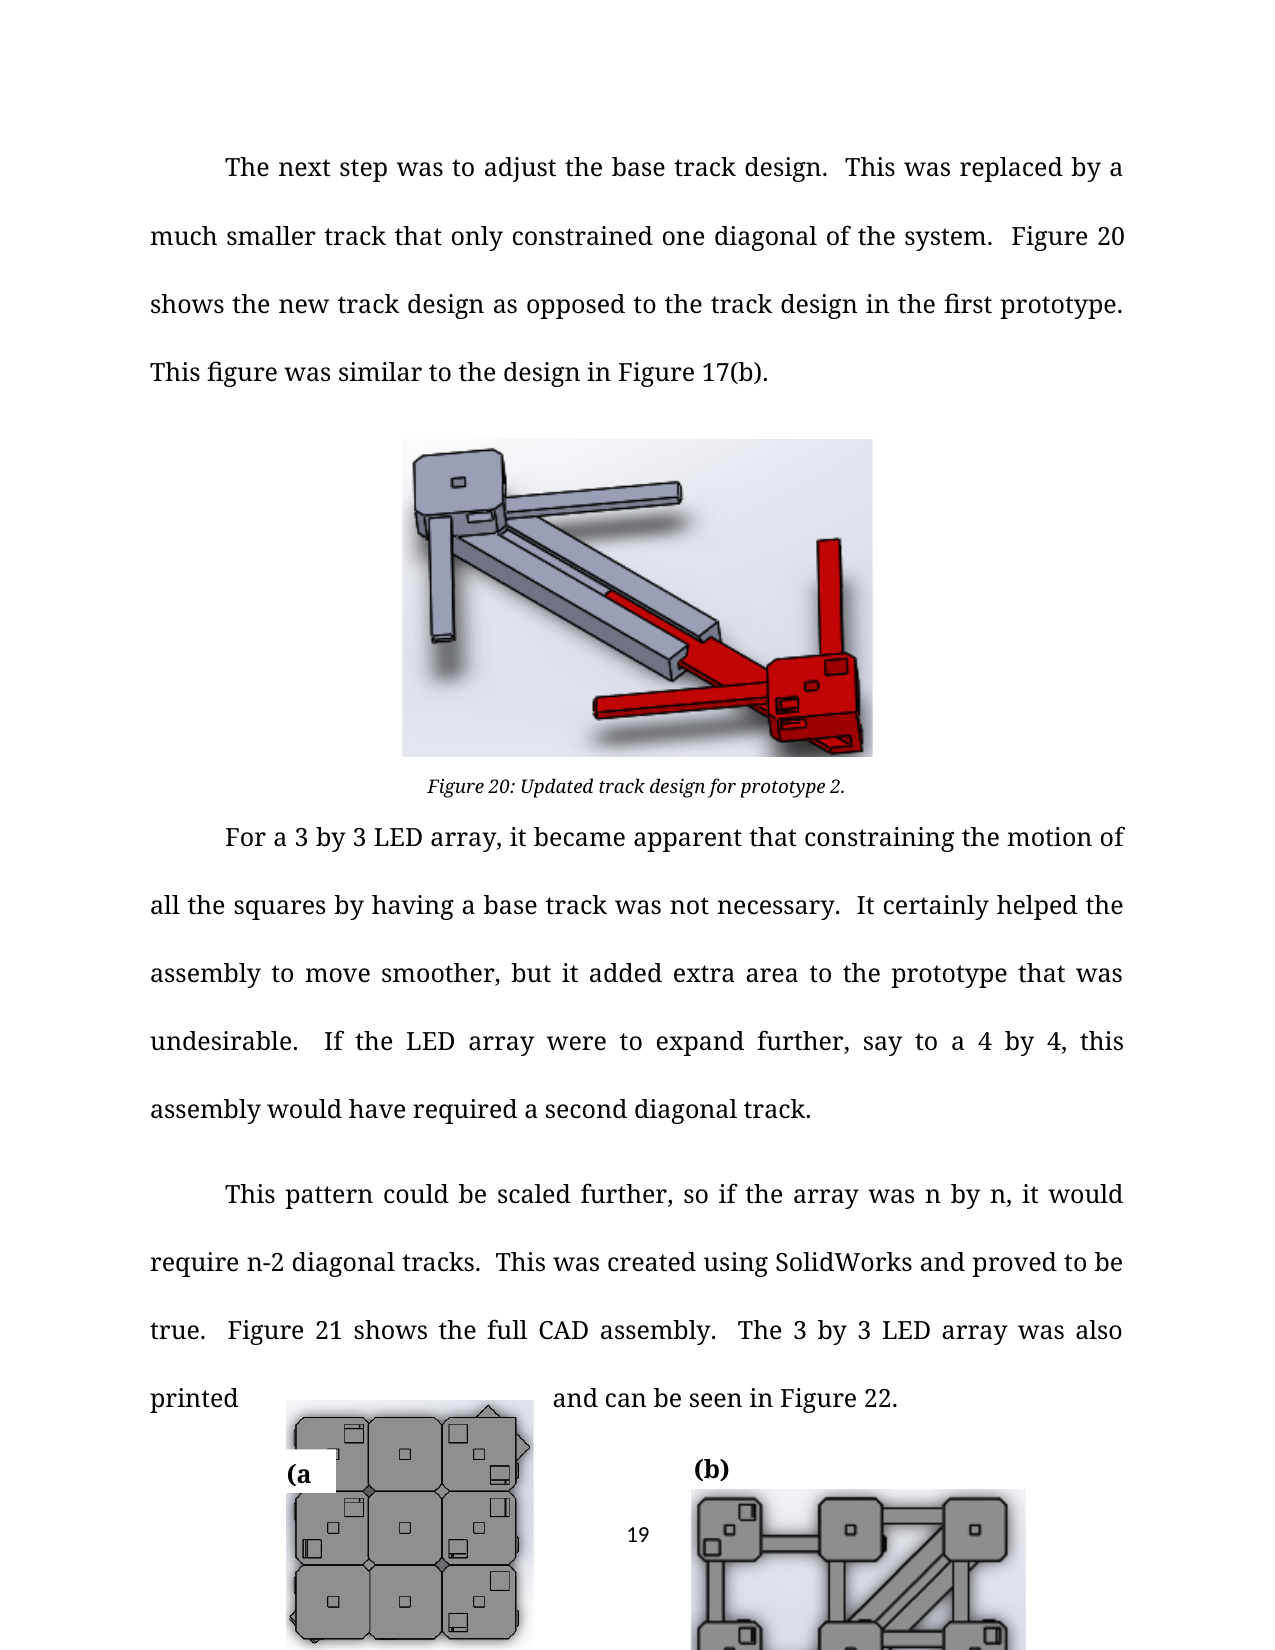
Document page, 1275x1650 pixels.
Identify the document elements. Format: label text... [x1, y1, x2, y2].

picture [286, 1400, 534, 1650]
picture [402, 439, 873, 757]
text For a 3 by 3 LED array, it became apparent that constraining the motion of all the squares by having a base track was not necessary. It certainly helped the assembly to move smoother, but it added extra area to the prototype that was undesirable. If the LED array were to expand further, say to a 4 by 4, this assembly would have required a second diagonal track. [150, 819, 1125, 1126]
picture [691, 1489, 1025, 1650]
text The next step was to adjust the base track design. This was replaced by a much smaller track that only constrained one diagonal of the system. Figure 20 shows the new track design as opposed to the track design in the first prototype. This figure was similar to the design in Figure 17(b). [150, 150, 1125, 388]
text This pattern could be scaled further, so if the array was n by n, it would require n-2 diagonal tracks. This was created using SolidWorks and proved to be true. Figure 21 shows the full CAD assembly. The 3 by 3 LED array was also printed and can be seen in Figure 22. [150, 1177, 1125, 1415]
text Figure 20: Updated track design for prototype 2. [150, 773, 1125, 798]
